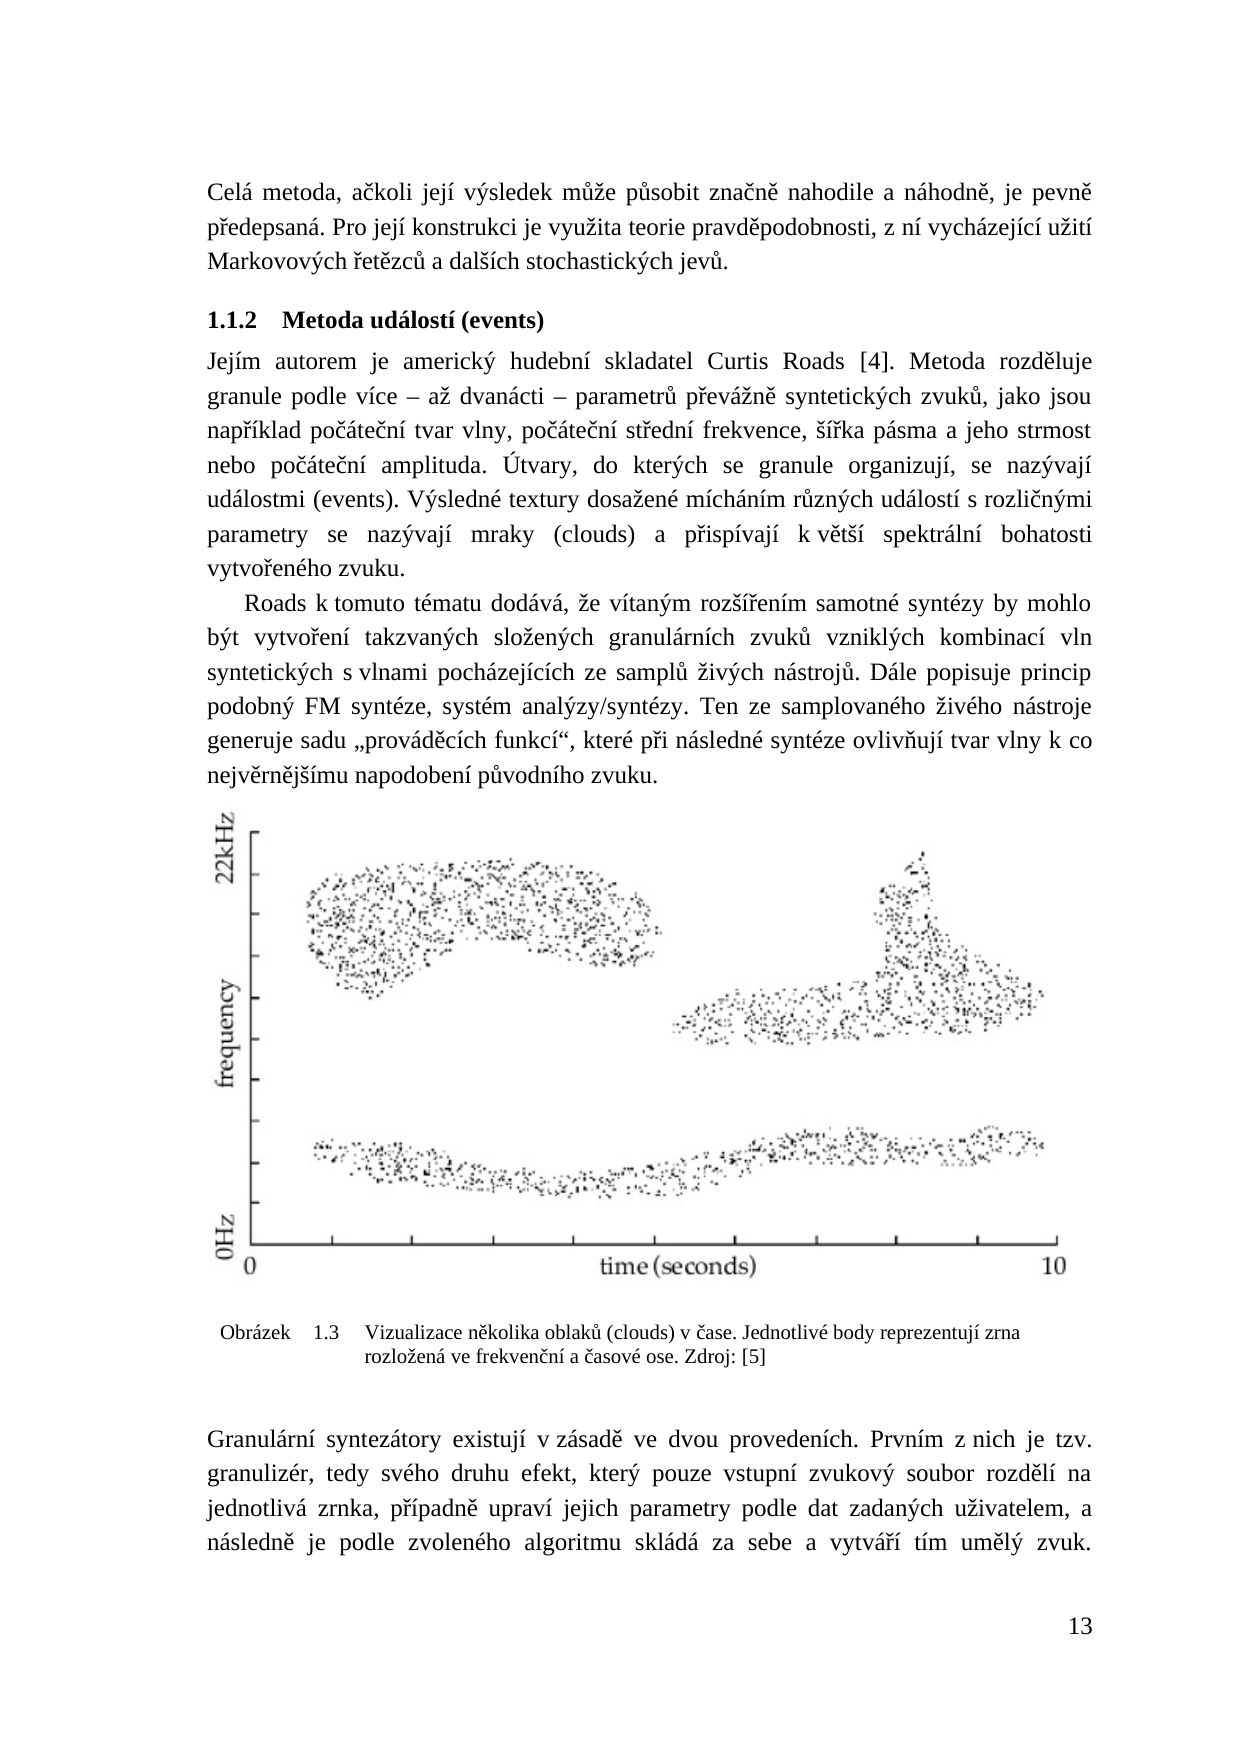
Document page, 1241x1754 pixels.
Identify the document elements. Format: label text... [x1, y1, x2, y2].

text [207, 1424, 1092, 1556]
table_cell Obrázek [196, 1308, 302, 1389]
subtitle Metoda událostí (events) [207, 306, 1092, 334]
text Roads k tomuto tématu dodává, že vítaným rozšířením samotné syntézy by mohlo být vytvoření takzvaných složených granulárních zvuků vzniklých kombinací vln syntetických s vlnami pocházejících ze samplů živých nástrojů. Dále popisuje princip podobný FM syntéze, systém analýzy/syntézy. Ten ze samplovaného živého nástroje generuje sadu „prováděcích funkcí“, které při následné syntéze ovlivňují tvar vlny k co nejvěrnějšímu napodobení původního zvuku. [207, 588, 1092, 789]
table_header [196, 795, 1081, 1308]
text Celá metoda, ačkoli její výsledek může působit značně nahodile a náhodně, je pevně předepsaná. Pro její konstrukci je využita teorie pravděpodobnosti, z ní vycházející užití Markovových řetězců a dalších stochastických jevů. [207, 177, 1092, 275]
text Jejím autorem je americký hudební skladatel Curtis Roads [4]. Metoda rozděluje granule podle více – až dvanácti – parametrů převážně syntetických zvuků, jako jsou například počáteční tvar vlny, počáteční střední frekvence, šířka pásma a jeho strmost nebo počáteční amplituda. Útvary, do kterých se granule organizují, se nazývají událostmi (events). Výsledné textury dosažené mícháním různých událostí s rozličnými parametry se nazývají mraky (clouds) a přispívají k větší spektrální bohatosti vytvořeného zvuku. [207, 346, 1092, 582]
picture [208, 807, 1068, 1287]
